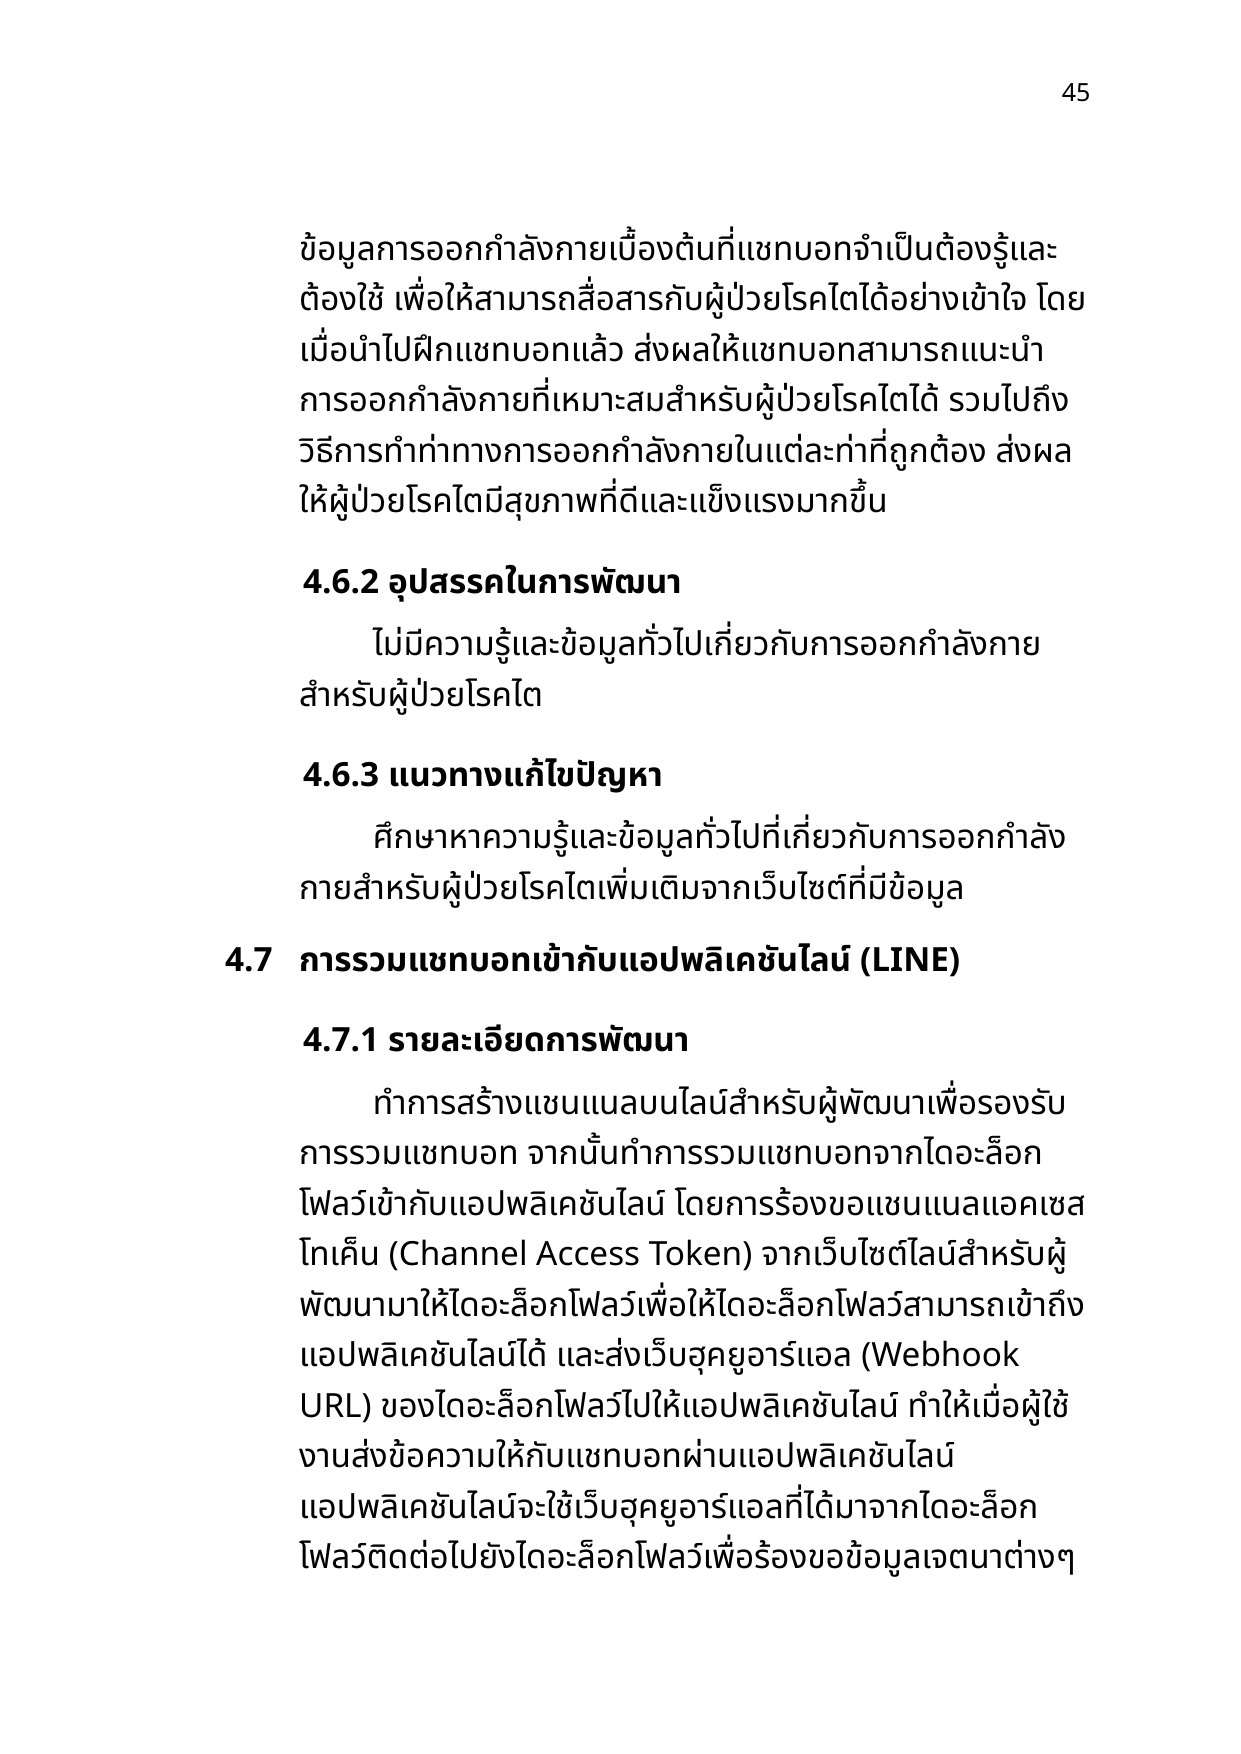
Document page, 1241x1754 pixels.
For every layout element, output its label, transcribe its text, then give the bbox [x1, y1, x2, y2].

text ไม่มีความรู้และข้อมูลทั่วไปเกี่ยวกับการออกกำลังกายสำหรับผู้ป่วยโรคไต [299, 620, 1090, 721]
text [299, 1079, 1090, 1583]
subtitle 4.6.2 อุปสรรคในการพัฒนา [225, 557, 1090, 608]
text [299, 225, 1090, 527]
subtitle 4.7.1 รายละเอียดการพัฒนา [225, 1016, 1090, 1067]
subtitle 4.6.3 แนวทางแก้ไขปัญหา [225, 751, 1090, 802]
subtitle การรวมแชทบอทเข้ากับแอปพลิเคชันไลน์ (LINE) [225, 935, 1090, 986]
text ศึกษาหาความรู้และข้อมูลทั่วไปที่เกี่ยวกับการออกกำลังกายสำหรับผู้ป่วยโรคไตเพิ่มเติมจากเว็บไซต์ที่มีข้อมูล [299, 813, 1090, 914]
